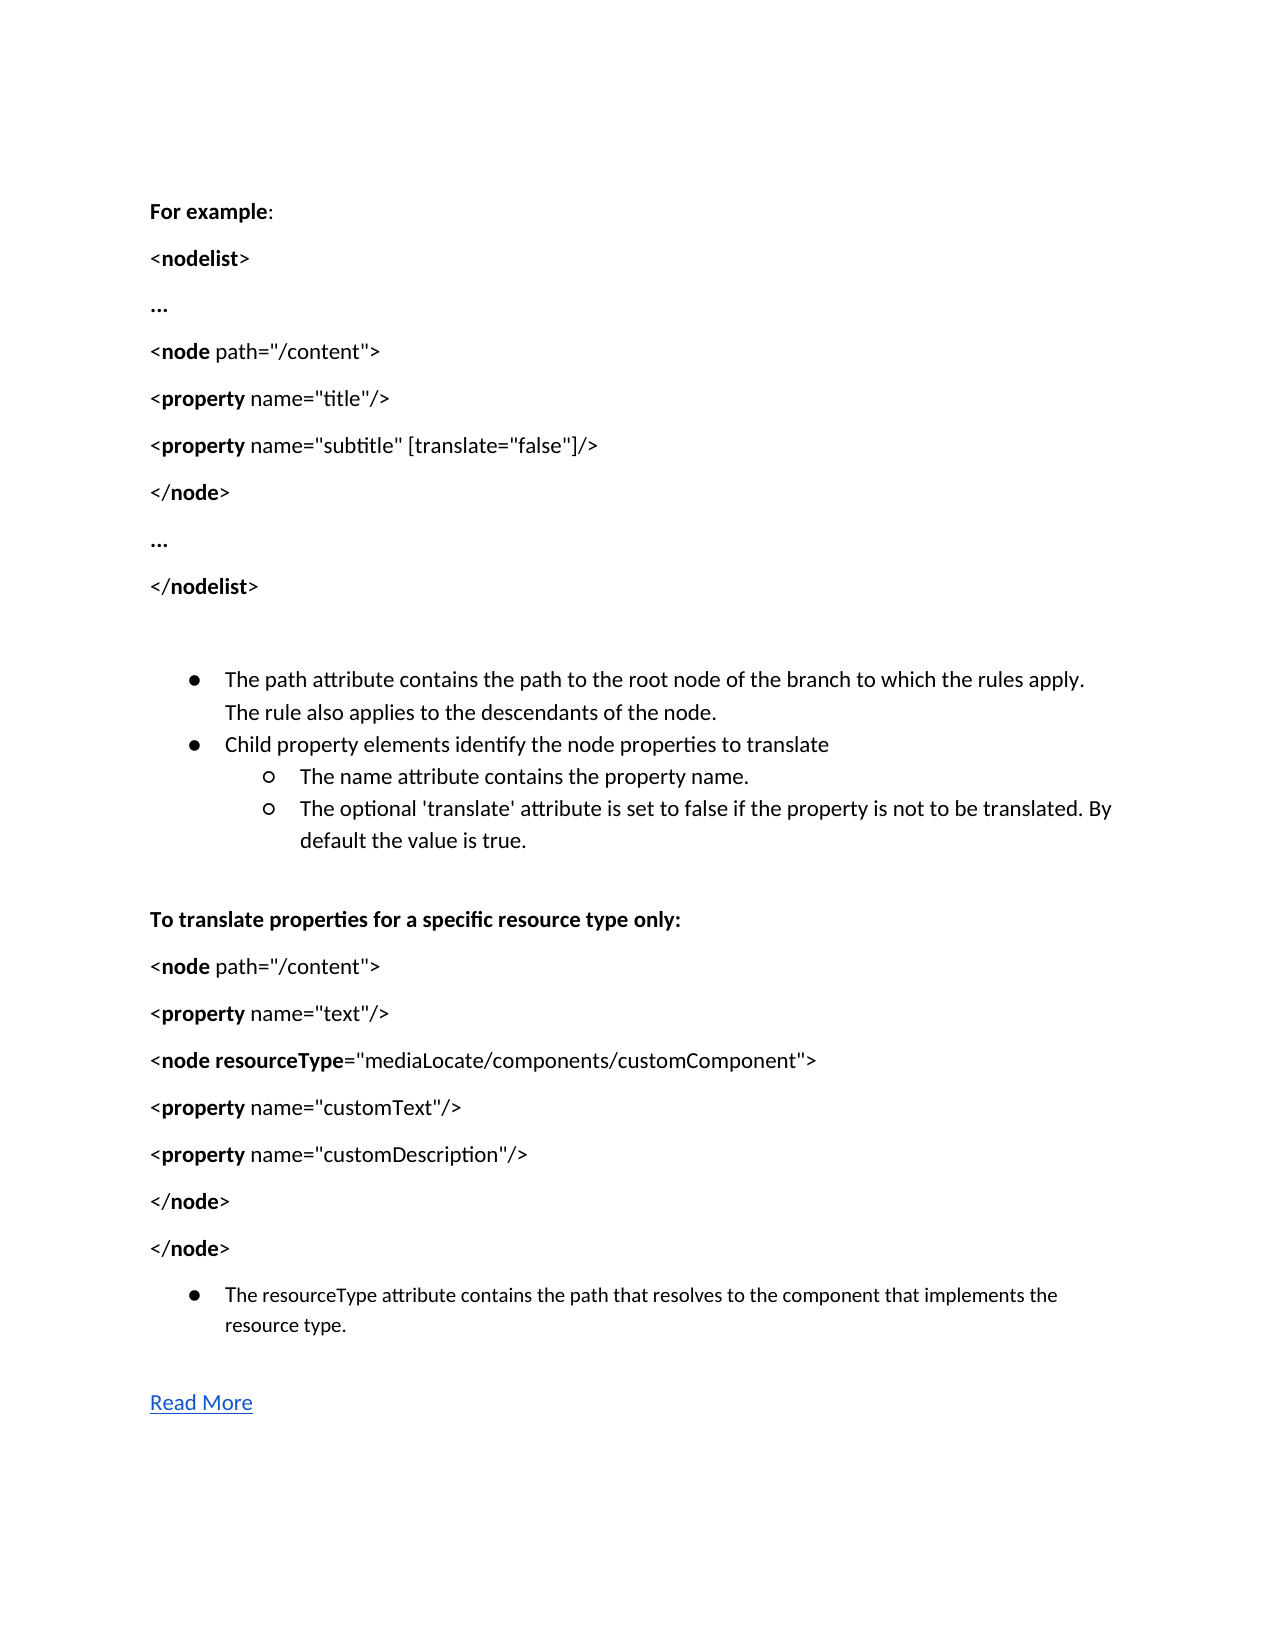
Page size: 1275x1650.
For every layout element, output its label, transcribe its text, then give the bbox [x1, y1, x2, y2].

text <property name="customText"/> [150, 1093, 1125, 1121]
text </nodelist> [150, 572, 1125, 600]
list The resourceType attribute contains the path that resolves to the component that implements the resource type. [187, 1281, 1125, 1338]
list Child property elements identify the node properties to translate [187, 730, 1125, 758]
text </node> [150, 1187, 1125, 1215]
text </node> [150, 478, 1125, 506]
text Read More [150, 1388, 1125, 1416]
text </node> [150, 1234, 1125, 1262]
text ... [150, 291, 1125, 319]
text <property name="customDescription"/> [150, 1140, 1125, 1168]
text <node path="/content"> [150, 952, 1125, 981]
text ... [150, 525, 1125, 553]
text <node path="/content"> [150, 337, 1125, 366]
list The optional 'translate' attribute is set to false if the property is not to be translated. By default the value is true. [262, 794, 1125, 854]
text For example: [150, 197, 1125, 225]
text To translate properties for a specific resource type only: [150, 906, 1125, 934]
text <property name="subtitle" [translate="false"]/> [150, 431, 1125, 459]
text <nodelist> [150, 244, 1125, 272]
list The name attribute contains the property name. [262, 762, 1125, 790]
text <property name="text"/> [150, 999, 1125, 1027]
text <property name="title"/> [150, 384, 1125, 412]
text <node resourceType="mediaLocate/components/customComponent"> [150, 1046, 1125, 1074]
list The path attribute contains the path to the root node of the branch to which the rules apply. The rule also applies to the descendants of the node. [187, 666, 1125, 726]
